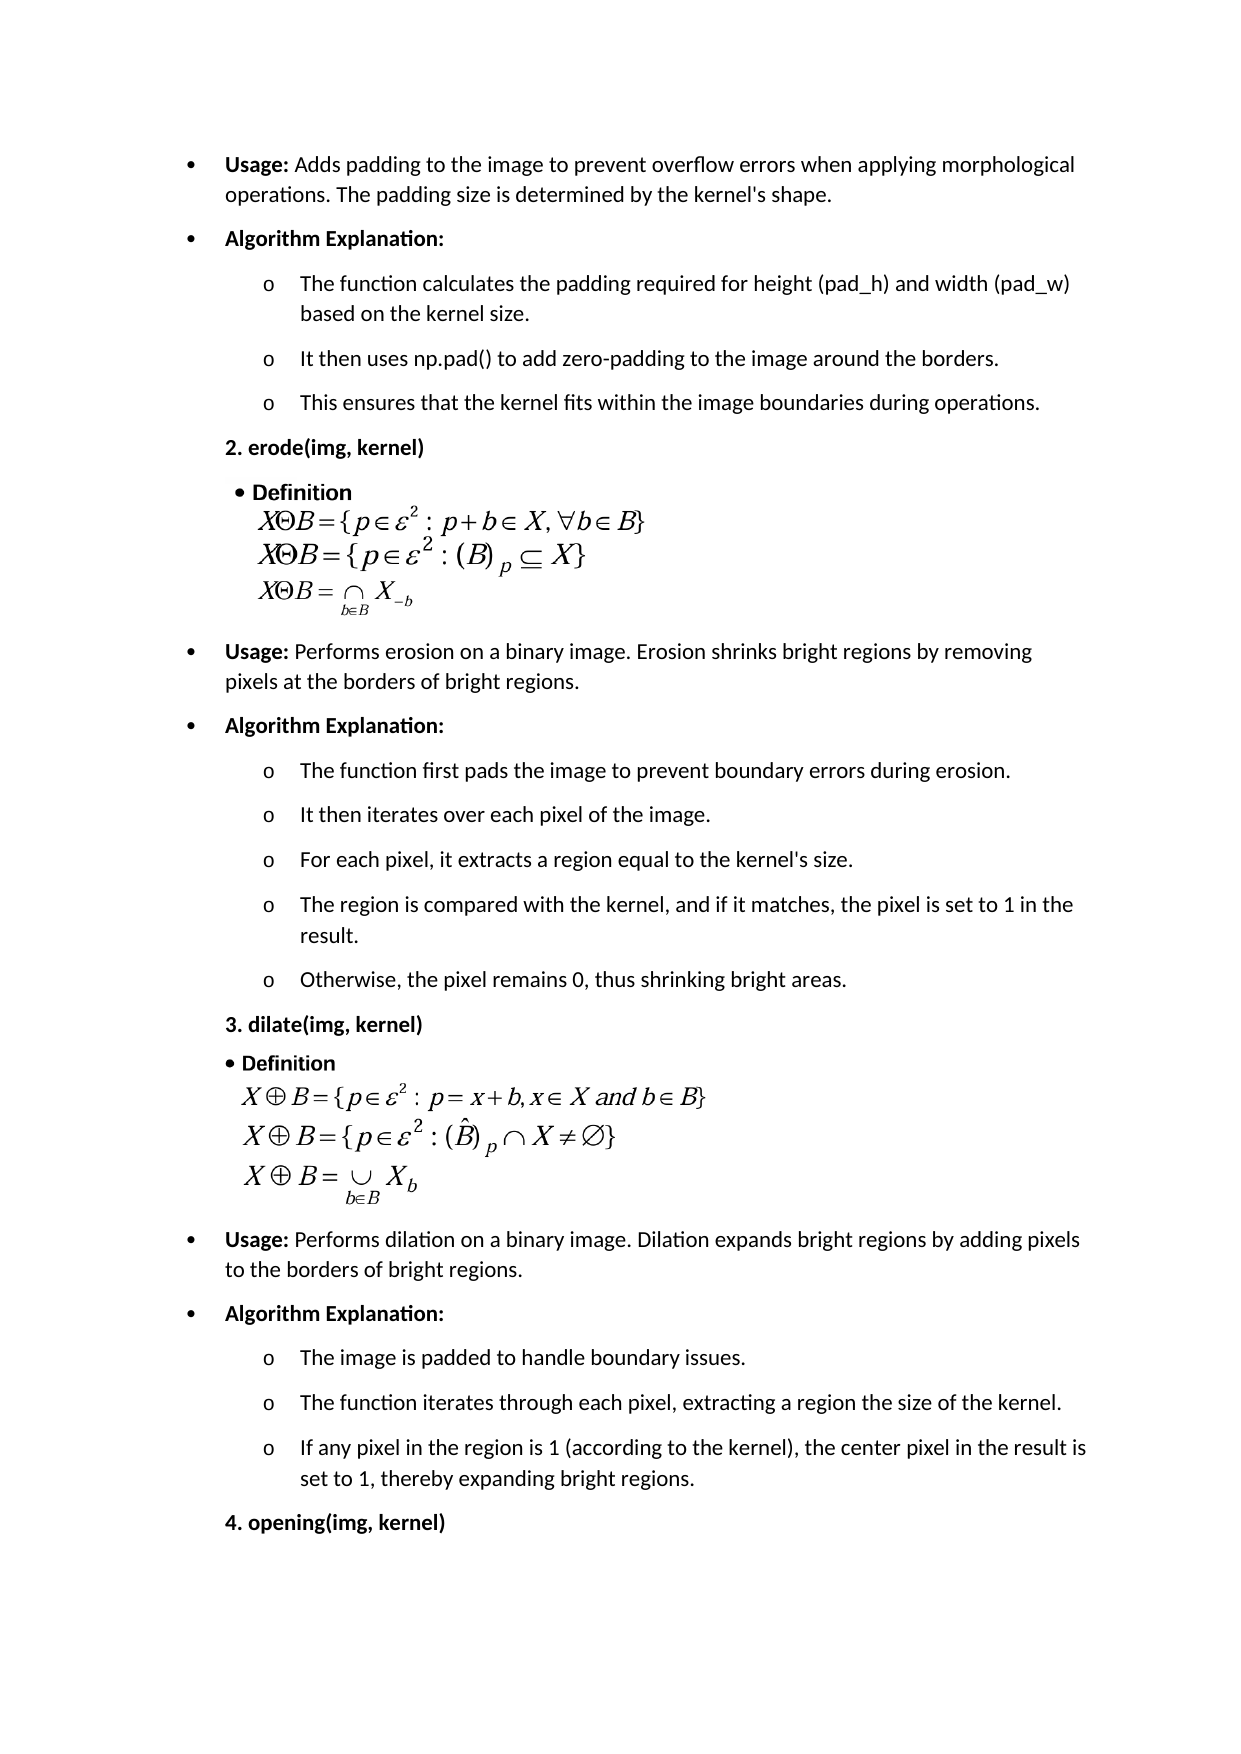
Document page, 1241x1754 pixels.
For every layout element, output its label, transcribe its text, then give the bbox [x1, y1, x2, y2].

list The image is padded to handle boundary issues. [262, 1343, 1090, 1372]
list The function first pads the image to prevent boundary errors during erosion. [262, 756, 1090, 784]
list The function calculates the padding required for height (pad_h) and width (pad_w) based on the kernel size. [262, 269, 1090, 327]
text 4. opening(img, kernel) [225, 1508, 1090, 1536]
picture [225, 477, 741, 621]
list This ensures that the kernel fits within the image boundaries during operations. [262, 388, 1090, 417]
list Usage: Performs erosion on a binary image. Erosion shrinks bright regions by removing pixels at the borders of bright regions. [187, 637, 1090, 695]
list Usage: Adds padding to the image to prevent overflow errors when applying morphological operations. The padding size is determined by the kernel's shape. [187, 150, 1090, 208]
list Algorithm Explanation: [187, 224, 1090, 252]
list Algorithm Explanation: [187, 1299, 1090, 1327]
list It then uses np.pad() to add zero-padding to the image around the borders. [262, 344, 1090, 372]
list The region is compared with the kernel, and if it matches, the pixel is set to 1 in the result. [262, 890, 1090, 949]
list Usage: Performs dilation on a binary image. Dilation expands bright regions by adding pixels to the borders of bright regions. [187, 1225, 1090, 1283]
list If any pixel in the region is 1 (according to the kernel), the center pixel in the result is set to 1, thereby expanding bright regions. [262, 1433, 1090, 1492]
list It then iterates over each pixel of the image. [262, 801, 1090, 829]
list The function iterates through each pixel, extracting a region the size of the kernel. [262, 1388, 1090, 1417]
list Algorithm Explanation: [187, 712, 1090, 739]
list For each pixel, it extracts a region equal to the kernel's size. [262, 845, 1090, 874]
list Otherwise, the pixel remains 0, thus shrinking bright areas. [262, 965, 1090, 994]
text 3. dilate(img, kernel) [225, 1010, 1090, 1038]
picture [225, 1054, 731, 1209]
text 2. erode(img, kernel) [225, 433, 1090, 461]
